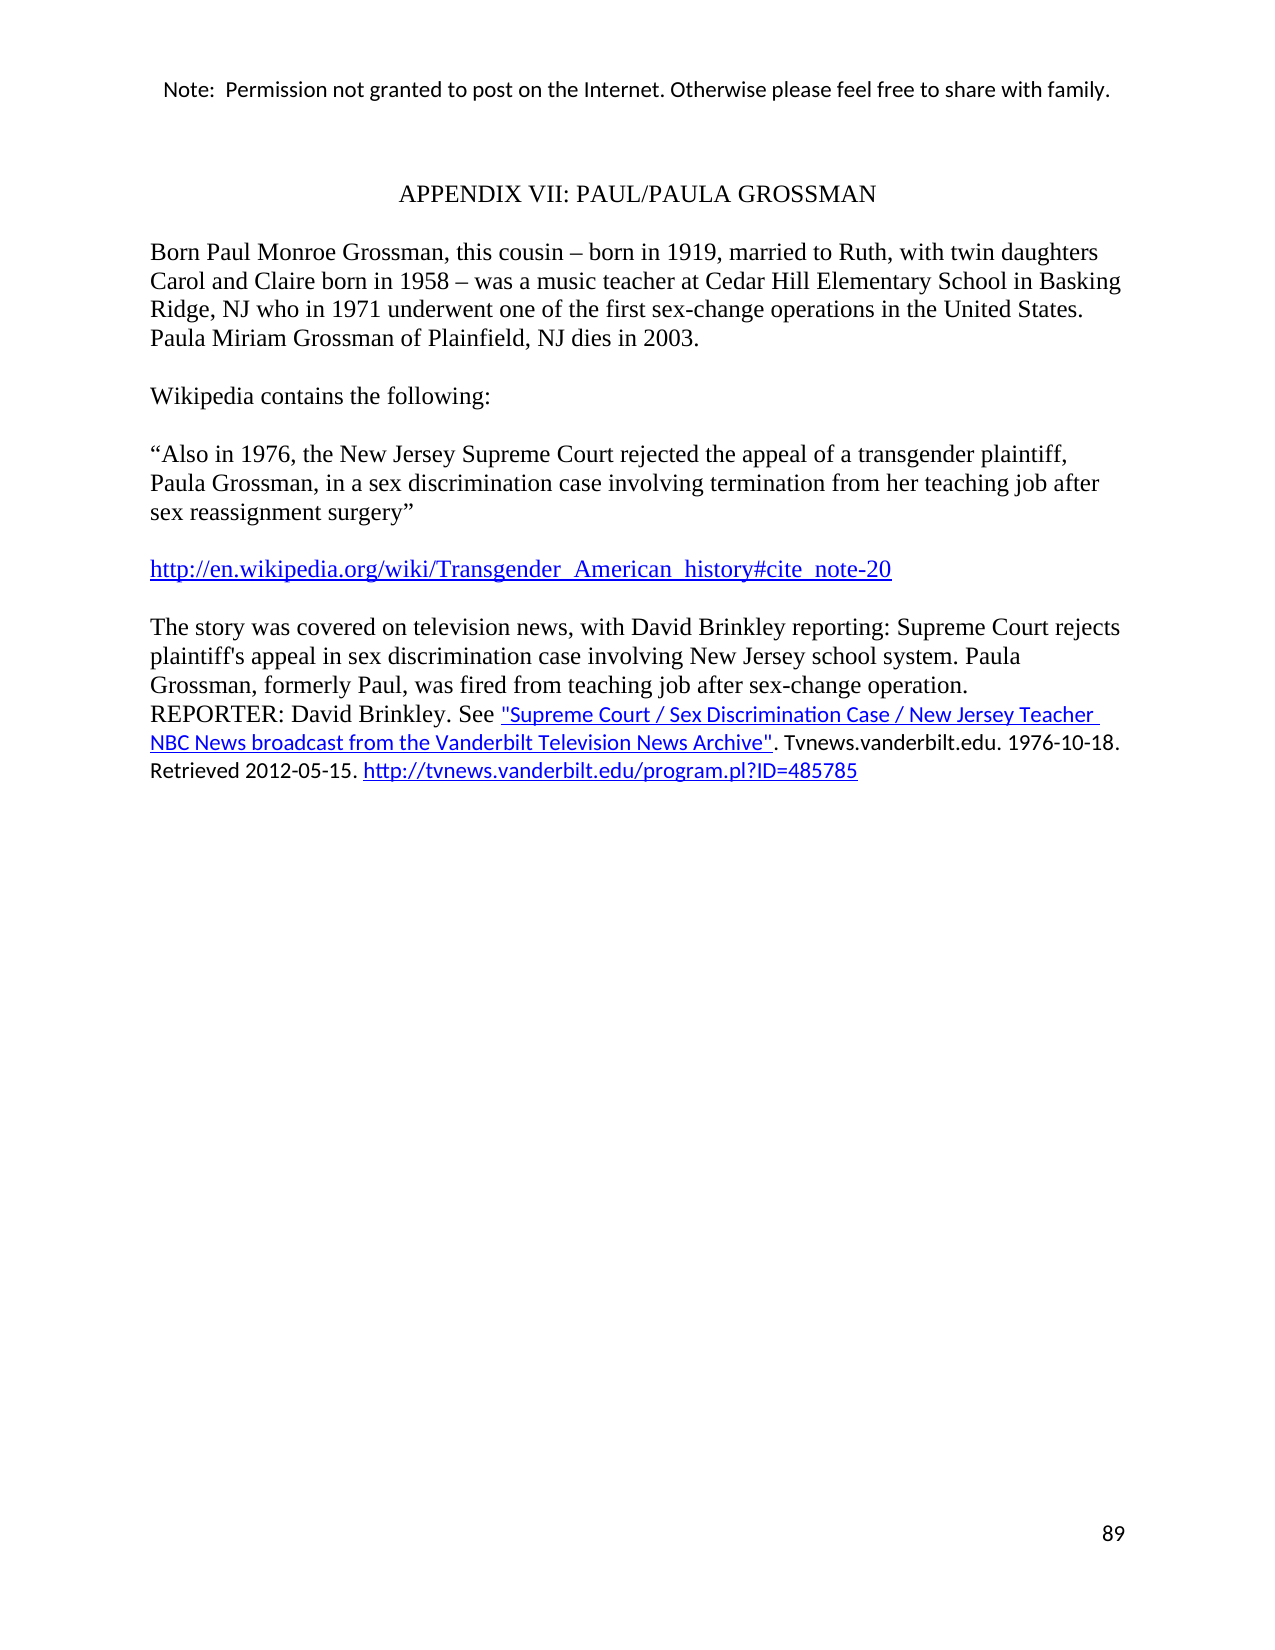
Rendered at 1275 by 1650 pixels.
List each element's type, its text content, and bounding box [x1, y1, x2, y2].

text http://en.wikipedia.org/wiki/Transgender_American_history#cite_note-20 [150, 554, 1125, 583]
text Wikipedia contains the following: [150, 381, 1125, 410]
text Born Paul Monroe Grossman, this cousin – born in 1919, married to Ruth, with twin daughters Carol and Claire born in 1958 – was a music teacher at Cedar Hill Elementary School in Basking Ridge, NJ who in 1971 underwent one of the first sex-change operations in the United States. Paula Miriam Grossman of Plainfield, NJ dies in 2003. [150, 237, 1125, 352]
text “Also in 1976, the New Jersey Supreme Court rejected the appeal of a transgender plaintiff, Paula Grossman, in a sex discrimination case involving termination from her teaching job after sex reassignment surgery” [150, 439, 1125, 525]
text APPENDIX VII: PAUL/PAULA GROSSMAN [150, 179, 1125, 208]
text The story was covered on television news, with David Brinkley reporting: Supreme Court rejects plaintiff's appeal in sex discrimination case involving New Jersey school system. Paula Grossman, formerly Paul, was fired from teaching job after sex-change operation. REPORTER: David Brinkley. See "Supreme Court / Sex Discrimination Case / New Jersey Teacher NBC News broadcast from the Vanderbilt Television News Archive". Tvnews.vanderbilt.edu. 1976-10-18. Retrieved 2012-05-15. http://tvnews.vanderbilt.edu/program.pl?ID=485785 [150, 612, 1125, 784]
